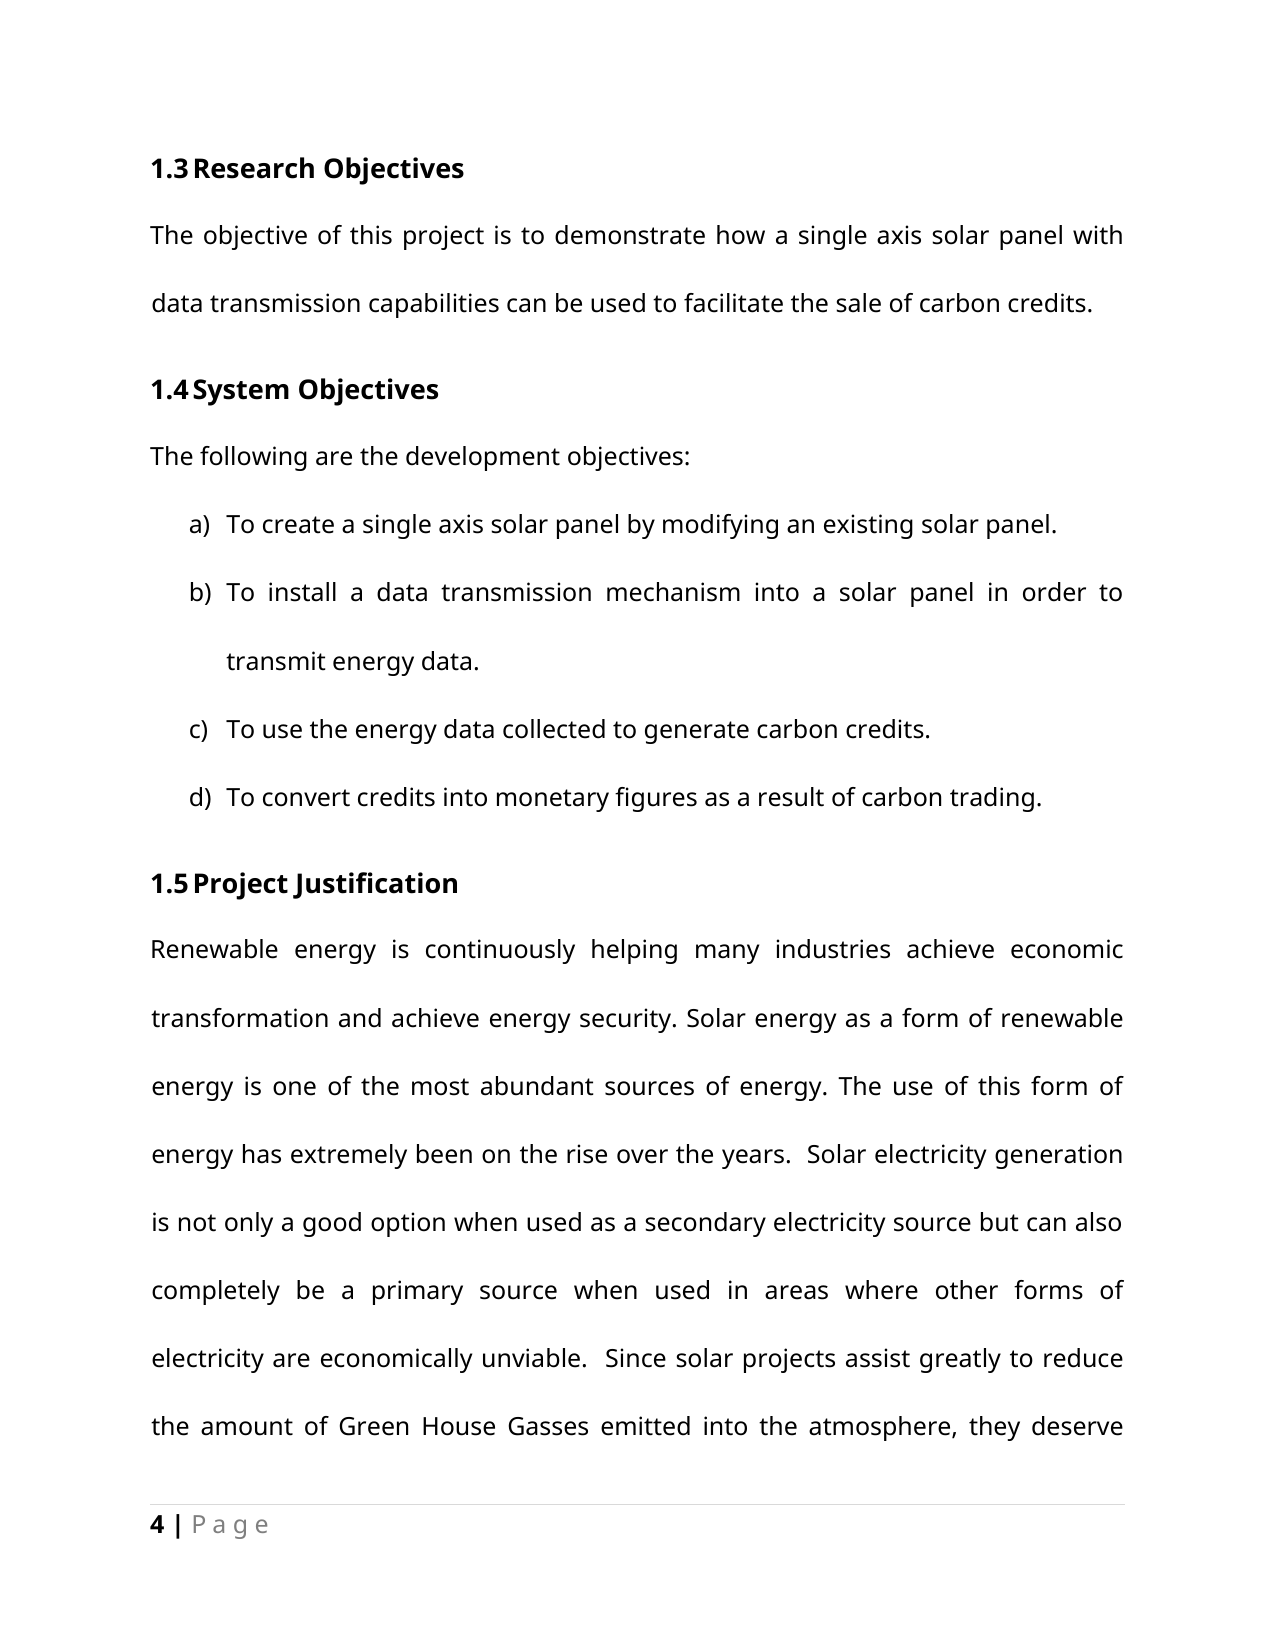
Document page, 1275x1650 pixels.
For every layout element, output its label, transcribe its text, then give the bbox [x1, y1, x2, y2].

list To install a data transmission mechanism into a solar panel in order to transmit energy data. [188, 575, 1125, 677]
subtitle Research Objectives [150, 150, 1125, 187]
subtitle System Objectives [150, 371, 1125, 408]
list To use the energy data collected to generate carbon credits. [188, 711, 1125, 745]
text The objective of this project is to demonstrate how a single axis solar panel with data transmission capabilities can be used to facilitate the sale of carbon credits. [150, 218, 1125, 320]
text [150, 932, 1125, 1443]
list To convert credits into monetary figures as a result of carbon trading. [188, 779, 1125, 813]
list To create a single axis solar panel by modifying an existing solar panel. [188, 507, 1125, 541]
subtitle Project Justification [150, 864, 1125, 901]
text The following are the development objectives: [150, 438, 1125, 473]
